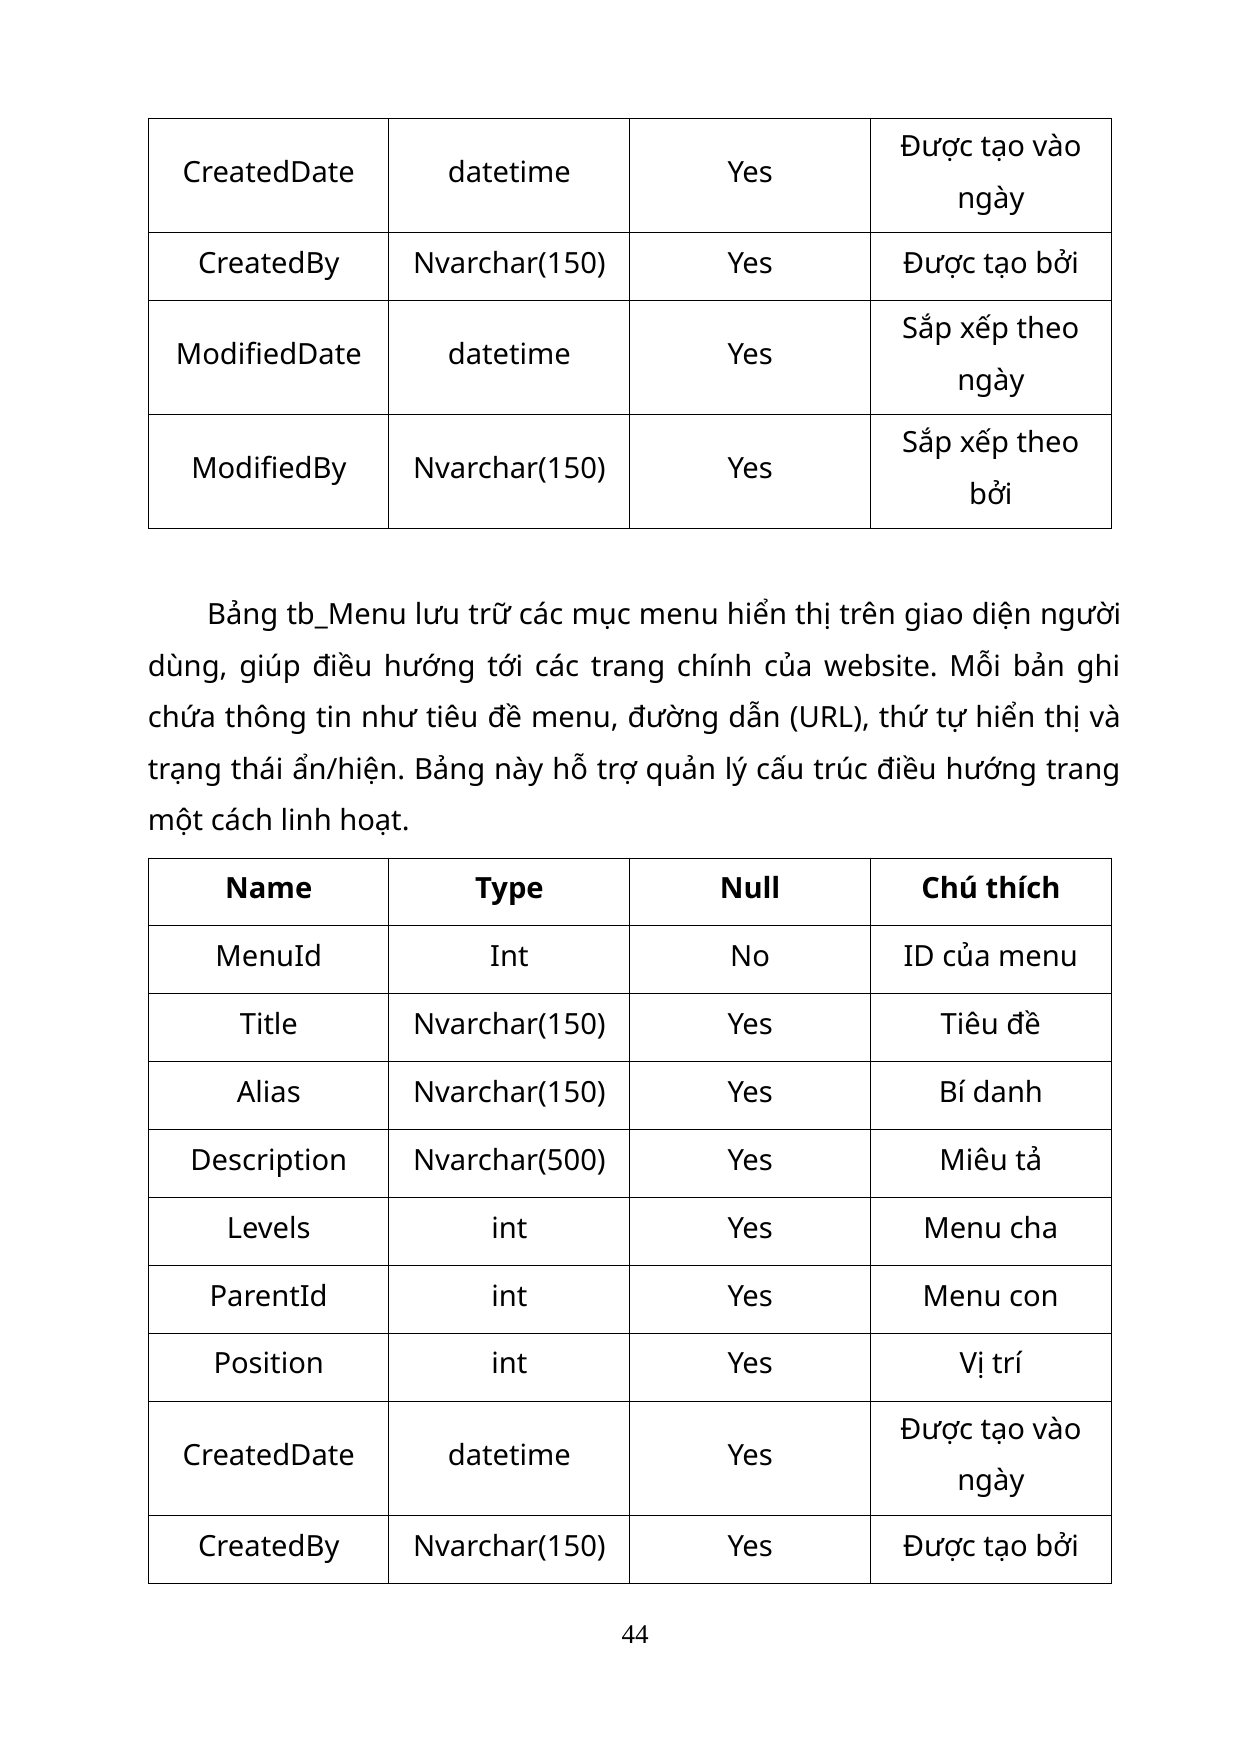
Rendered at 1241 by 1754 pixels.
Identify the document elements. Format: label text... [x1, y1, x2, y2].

table_cell MenuId [149, 926, 388, 993]
table_cell int [389, 1266, 629, 1333]
table_cell ModifiedDate [149, 301, 388, 414]
table_cell Được tạo bởi [871, 1516, 1111, 1583]
table_cell Yes [630, 233, 870, 300]
table_cell Bí danh [871, 1062, 1111, 1129]
table_cell Menu cha [871, 1198, 1111, 1265]
table_cell Sắp xếp theo ngày [871, 301, 1111, 414]
table_cell CreatedDate [149, 1402, 388, 1515]
table_cell Yes [630, 119, 870, 232]
table_cell Yes [630, 1062, 870, 1129]
table_cell Tiêu đề [871, 994, 1111, 1061]
table_cell datetime [389, 119, 629, 232]
table_cell Yes [630, 1266, 870, 1333]
table_cell ID của menu [871, 926, 1111, 993]
table_cell Miêu tả [871, 1130, 1111, 1197]
table_header Chú thích [871, 859, 1111, 925]
table_cell int [389, 1334, 629, 1401]
table_cell CreatedBy [149, 1516, 388, 1583]
table_header Type [389, 859, 629, 925]
table_cell Sắp xếp theo bởi [871, 415, 1111, 528]
table_cell Nvarchar(150) [389, 233, 629, 300]
table_cell Yes [630, 994, 870, 1061]
table_cell Yes [630, 1516, 870, 1583]
table_cell Vị trí [871, 1334, 1111, 1401]
table_cell No [630, 926, 870, 993]
table_cell Nvarchar(500) [389, 1130, 629, 1197]
text Bảng tb_Menu lưu trữ các mục menu hiển thị trên giao diện người dùng, giúp điều hướng tới các trang chính của website. Mỗi bản ghi chứa thông tin như tiêu đề menu, đường dẫn (URL), thứ tự hiển thị và trạng thái ẩn/hiện. Bảng này hỗ trợ quản lý cấu trúc điều hướng trang một cách linh hoạt. [148, 593, 1122, 839]
table_cell Title [149, 994, 388, 1061]
table_cell Nvarchar(150) [389, 994, 629, 1061]
table_cell ModifiedBy [149, 415, 388, 528]
table_cell datetime [389, 1402, 629, 1515]
table_cell Yes [630, 1402, 870, 1515]
table_cell Yes [630, 1130, 870, 1197]
table_cell Yes [630, 1334, 870, 1401]
table_header Null [630, 859, 870, 925]
table_cell CreatedBy [149, 233, 388, 300]
table_cell Nvarchar(150) [389, 1516, 629, 1583]
table_cell Description [149, 1130, 388, 1197]
table_cell Menu con [871, 1266, 1111, 1333]
table_cell Nvarchar(150) [389, 1062, 629, 1129]
table_cell Int [389, 926, 629, 993]
table_cell ParentId [149, 1266, 388, 1333]
table_cell Nvarchar(150) [389, 415, 629, 528]
table_cell datetime [389, 301, 629, 414]
table_cell Được tạo vào ngày [871, 119, 1111, 232]
table_cell Yes [630, 415, 870, 528]
table_cell int [389, 1198, 629, 1265]
table_cell Được tạo vào ngày [871, 1402, 1111, 1515]
table_cell Được tạo bởi [871, 233, 1111, 300]
table_cell Yes [630, 1198, 870, 1265]
table_cell CreatedDate [149, 119, 388, 232]
table_cell Position [149, 1334, 388, 1401]
table_cell Alias [149, 1062, 388, 1129]
table_cell Levels [149, 1198, 388, 1265]
table_header Name [149, 859, 388, 925]
table_cell Yes [630, 301, 870, 414]
